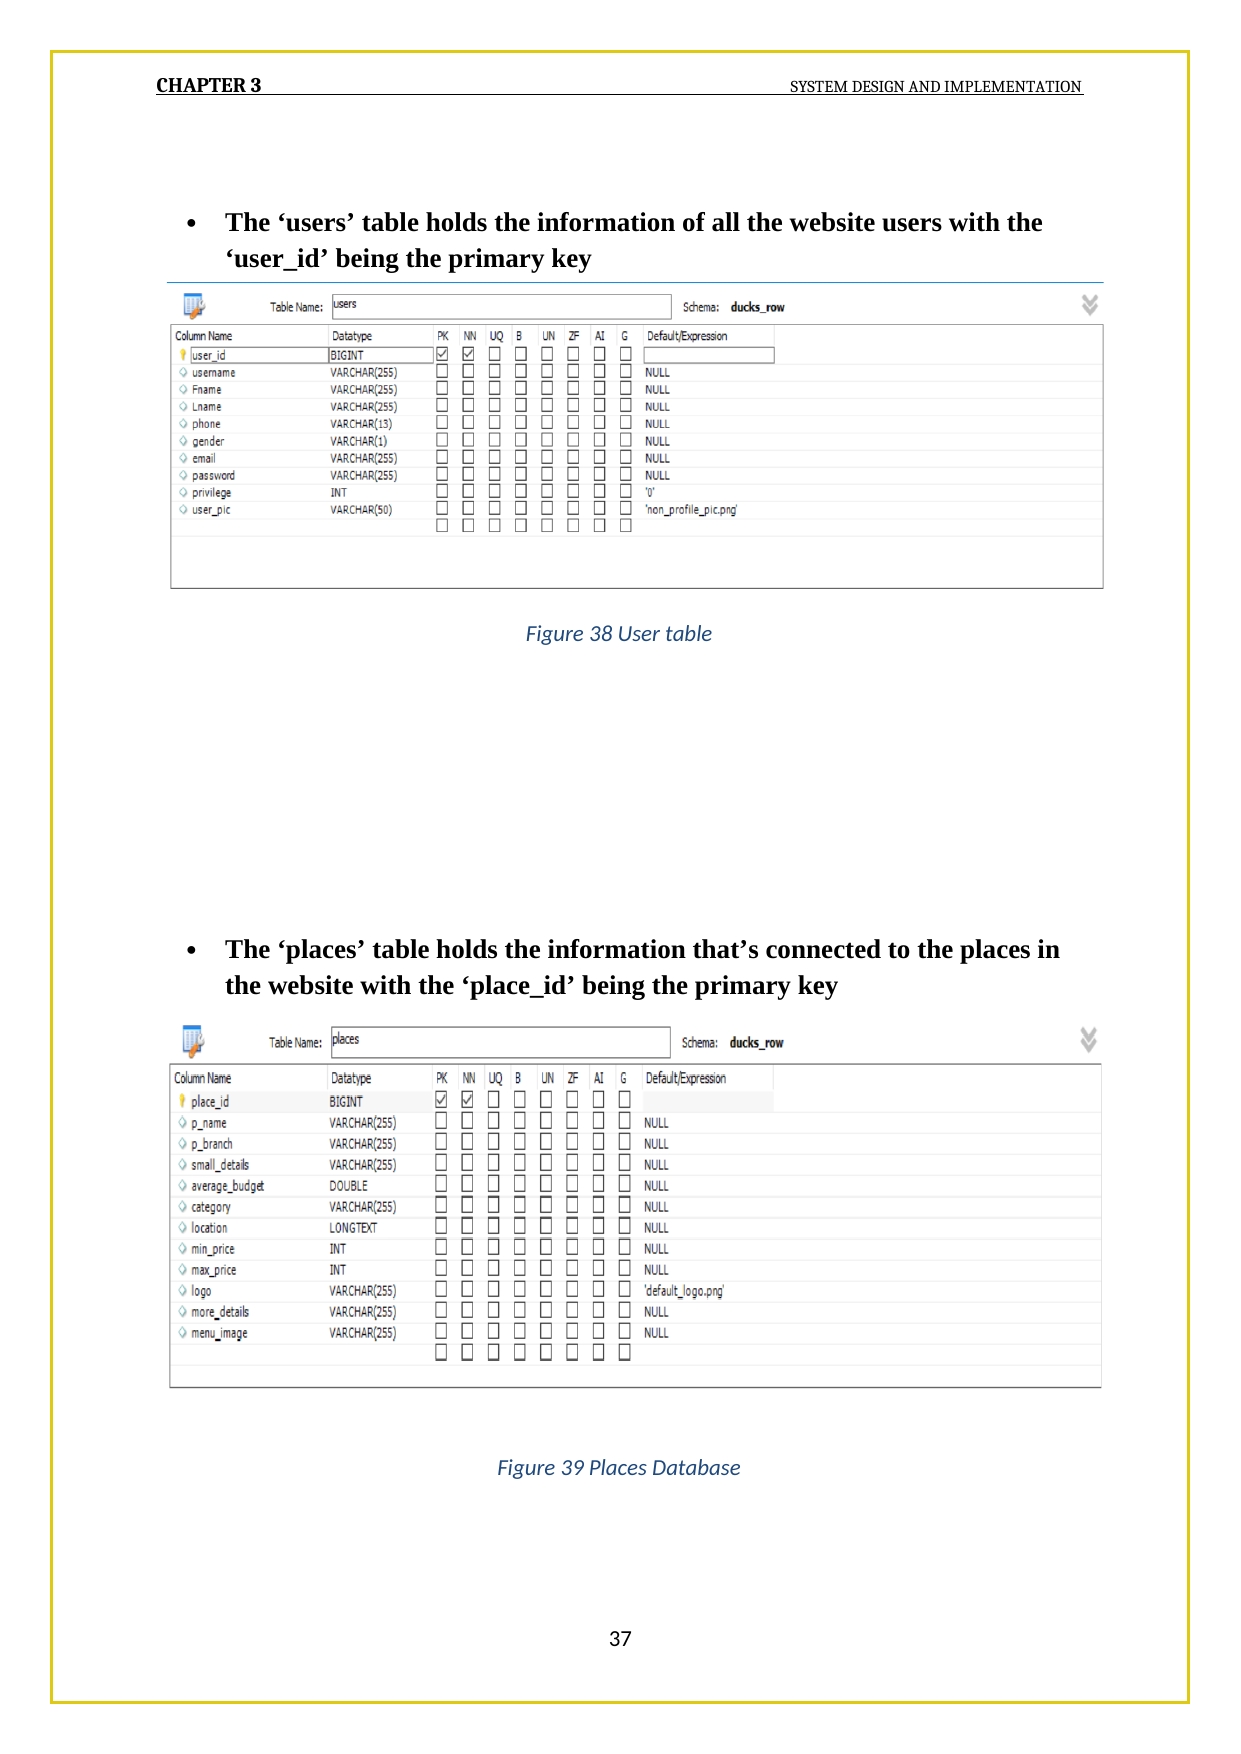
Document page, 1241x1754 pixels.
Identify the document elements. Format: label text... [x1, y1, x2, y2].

picture [163, 1015, 1101, 1396]
picture [166, 282, 1103, 589]
list The ‘places’ table holds the information that’s connected to the places in the website with the ‘place_id’ being the primary key [187, 933, 1090, 1000]
list The ‘users’ table holds the information of all the website users with the ‘user_id’ being the primary key [187, 207, 1090, 273]
